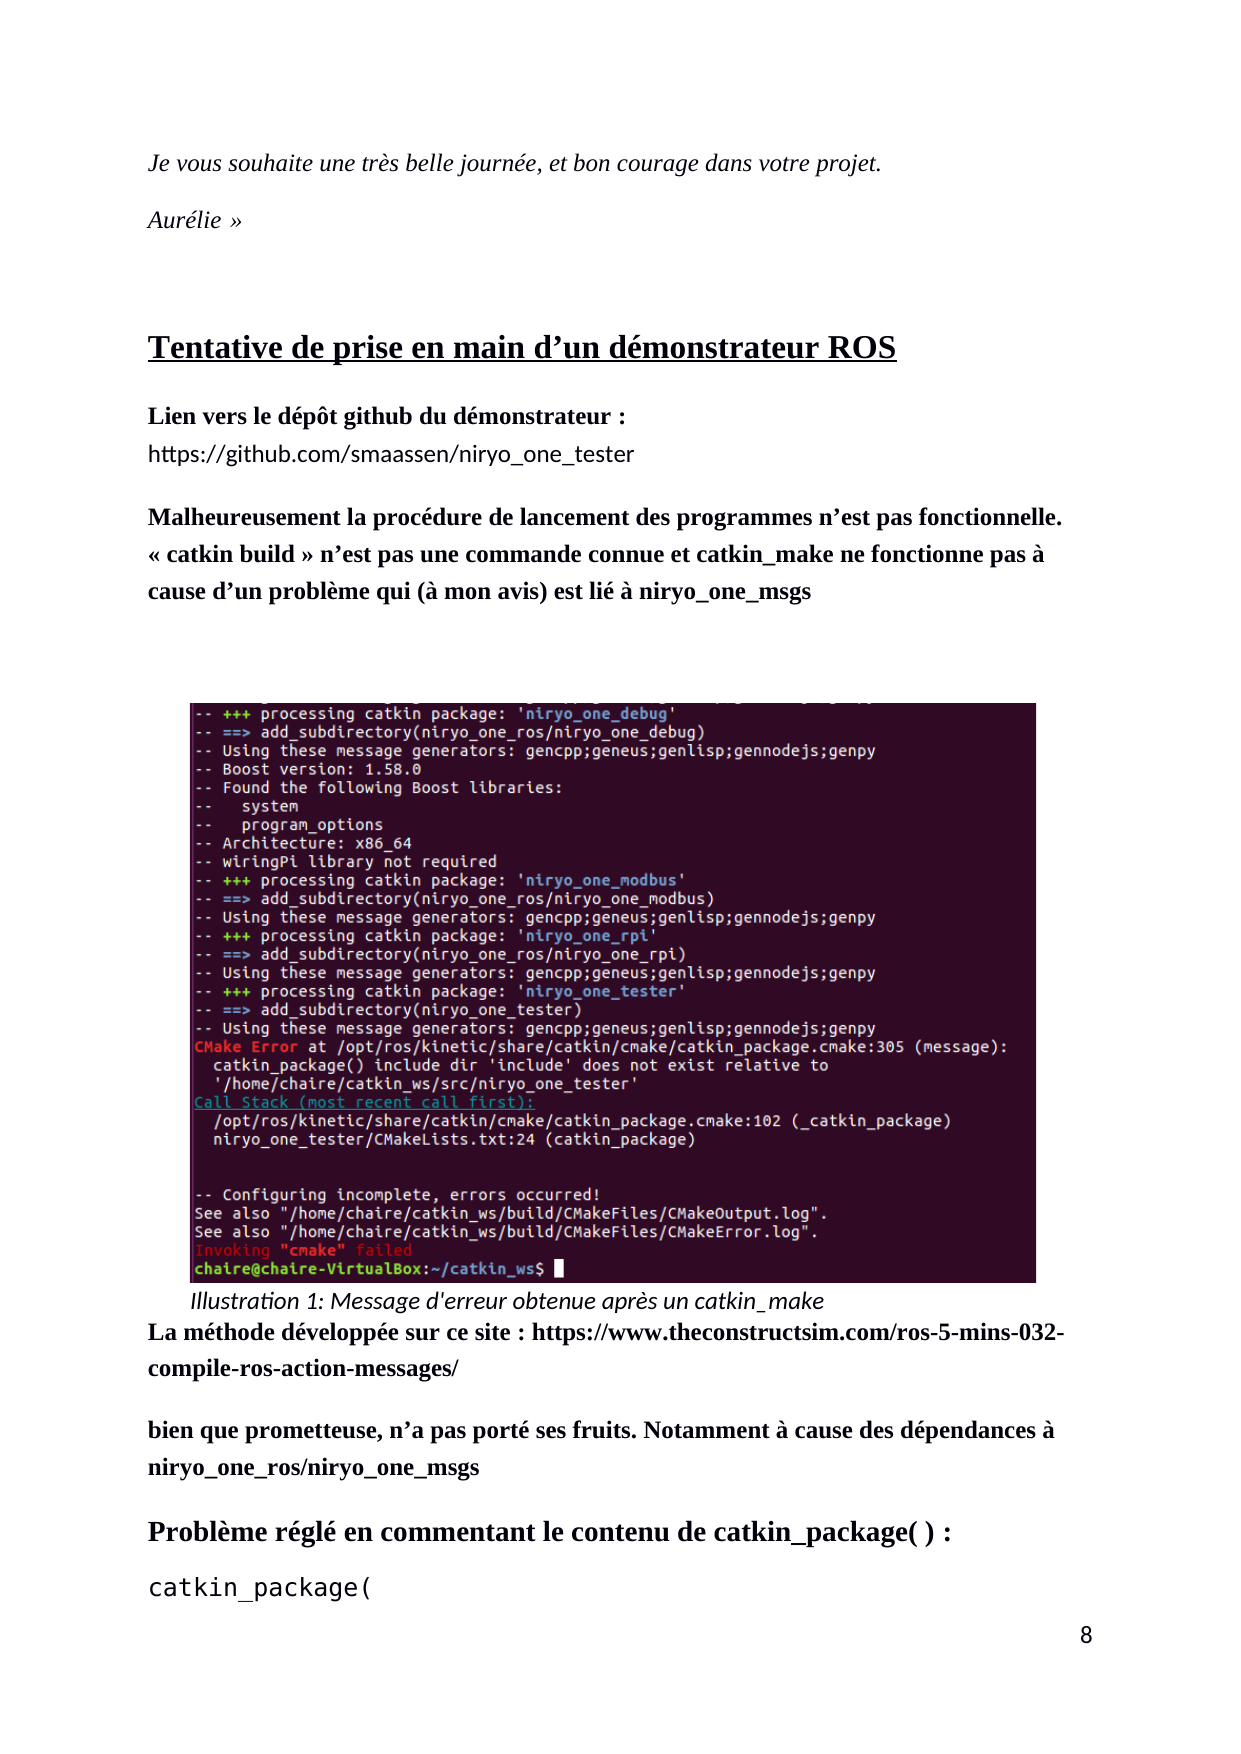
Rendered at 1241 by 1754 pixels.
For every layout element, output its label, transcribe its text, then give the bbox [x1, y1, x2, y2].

text Problème réglé en commentant le contenu de catkin_package( ) : [148, 1514, 1092, 1547]
text Malheureusement la procédure de lancement des programmes n’est pas fonctionnelle. « catkin build » n’est pas une commande connue et catkin_make ne fonctionne pas à cause d’un problème qui (à mon avis) est lié à niryo_one_msgs [148, 502, 1092, 604]
text La méthode développée sur ce site : https://www.theconstructsim.com/ros-5-mins-032-compile-ros-action-messages/ [148, 1317, 1092, 1382]
text Je vous souhaite une très belle journée, et bon courage dans votre projet. [148, 148, 1092, 176]
picture [189, 703, 1037, 1283]
text bien que prometteuse, n’a pas porté ses fruits. Notamment à cause des dépendances à niryo_one_ros/niryo_one_msgs [148, 1415, 1092, 1481]
text catkin_package( [148, 1573, 1092, 1603]
text Aurélie » [148, 205, 1092, 234]
text Lien vers le dépôt github du démonstrateur : https://github.com/smaassen/niryo_one_tester [148, 401, 1092, 469]
text Tentative de prise en main d’un démonstrateur ROS [148, 327, 1092, 365]
